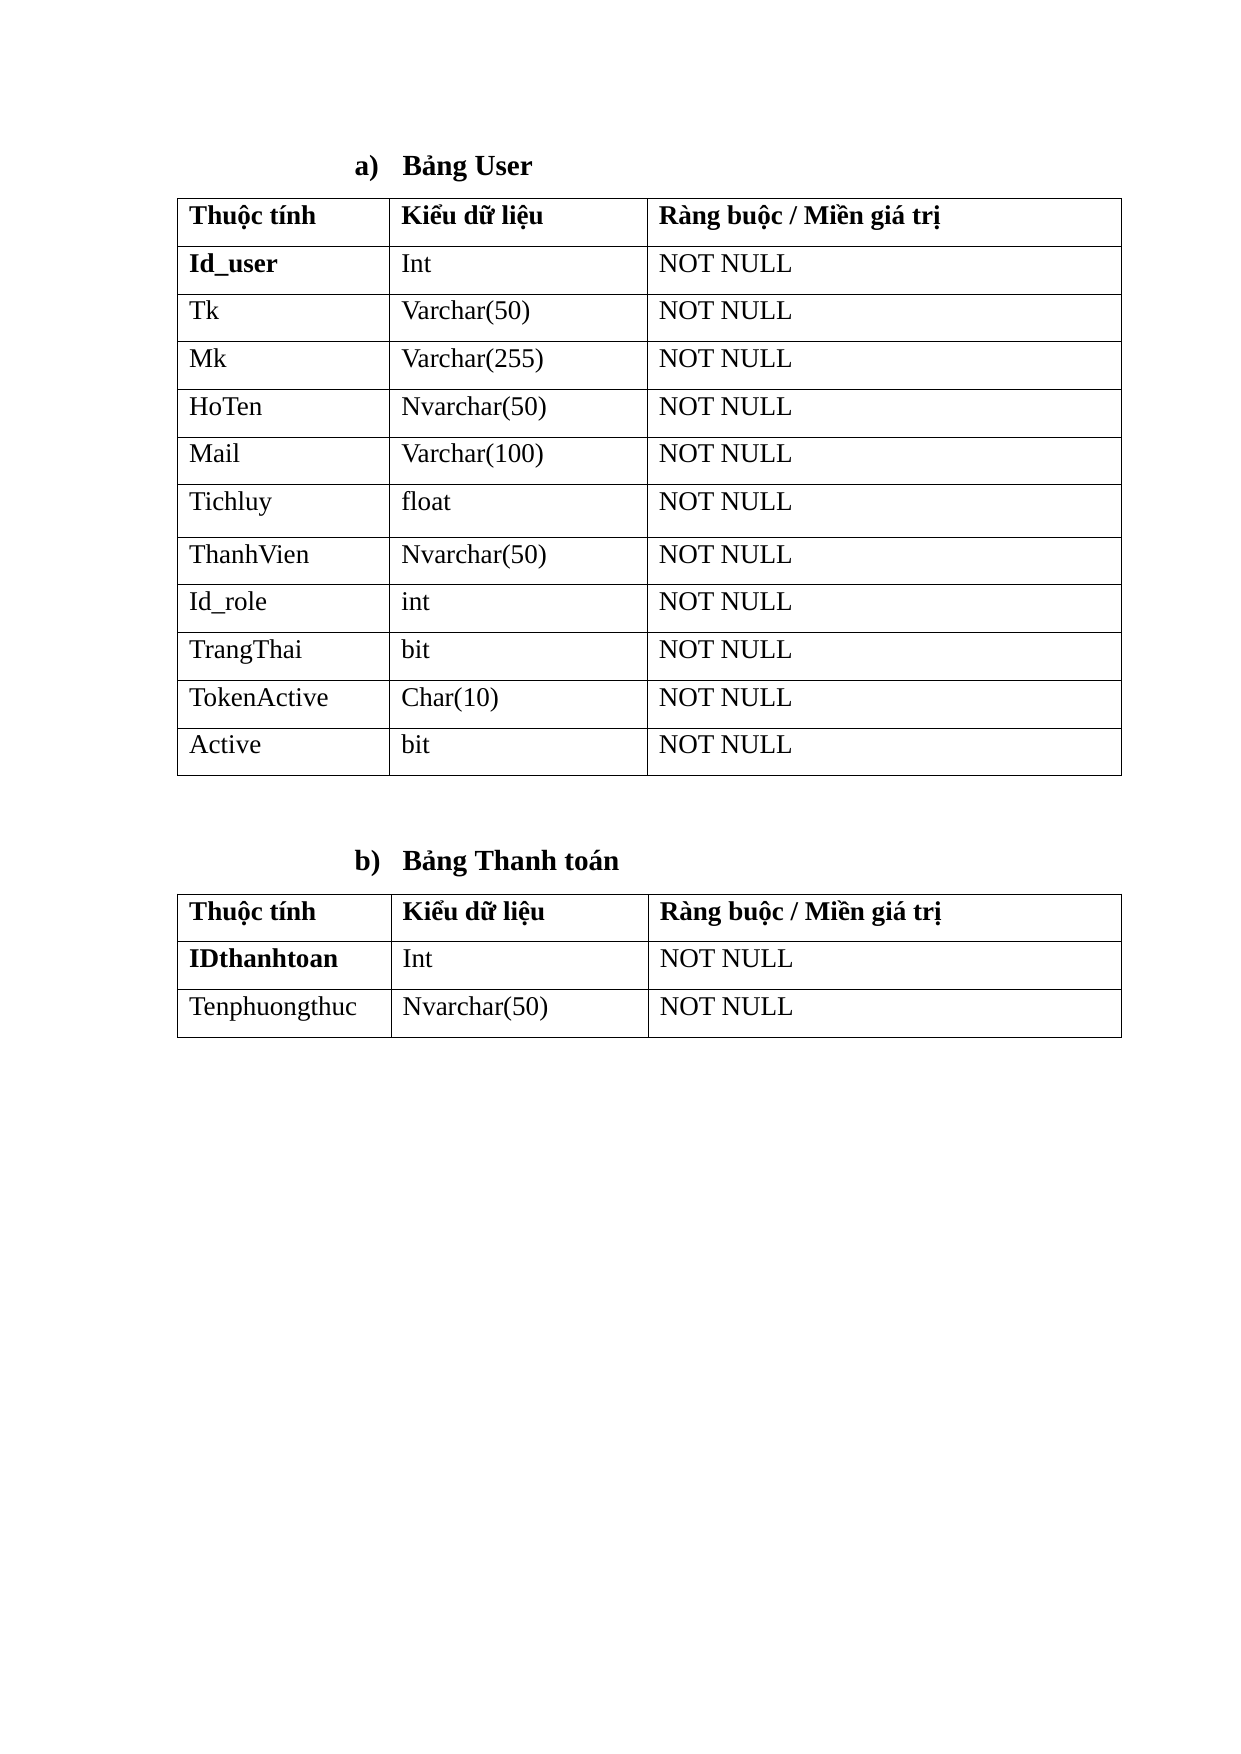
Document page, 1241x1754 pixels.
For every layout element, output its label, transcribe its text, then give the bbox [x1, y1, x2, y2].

table_cell NOT NULL [648, 729, 1121, 775]
table_cell Int [392, 942, 648, 989]
table_cell bit [390, 729, 647, 775]
list Bảng Thanh toán [354, 843, 1122, 877]
table_cell Nvarchar(50) [390, 538, 647, 584]
table_cell Nvarchar(50) [390, 390, 647, 437]
table_cell NOT NULL [648, 681, 1121, 727]
table_cell NOT NULL [648, 342, 1121, 389]
table_cell Varchar(50) [390, 295, 647, 341]
table_cell NOT NULL [648, 633, 1121, 680]
table_cell NOT NULL [648, 485, 1121, 537]
table_cell Tenphuongthuc [178, 990, 391, 1037]
table_cell NOT NULL [648, 538, 1121, 584]
table_cell Tk [178, 295, 389, 341]
table_cell Mail [178, 438, 389, 484]
table_cell Varchar(255) [390, 342, 647, 389]
table_cell Nvarchar(50) [392, 990, 648, 1037]
table_cell float [390, 485, 647, 537]
list Bảng User [354, 148, 1122, 181]
table_header Kiểu dữ liệu [392, 895, 648, 941]
table_cell Id_role [178, 585, 389, 632]
table_cell ThanhVien [178, 538, 389, 584]
table_cell TokenActive [178, 681, 389, 727]
table_cell Char(10) [390, 681, 647, 727]
table_header Ràng buộc / Miền giá trị [649, 895, 1121, 941]
table_cell NOT NULL [648, 390, 1121, 437]
table_cell Mk [178, 342, 389, 389]
table_cell NOT NULL [648, 585, 1121, 632]
table_cell NOT NULL [648, 438, 1121, 484]
table_cell NOT NULL [649, 990, 1121, 1037]
table_cell HoTen [178, 390, 389, 437]
table_header Thuộc tính [178, 199, 389, 246]
table_cell IDthanhtoan [178, 942, 391, 989]
table_header Ràng buộc / Miền giá trị [648, 199, 1121, 246]
table_cell Tichluy [178, 485, 389, 537]
table_cell Id_user [178, 247, 389, 293]
table_cell NOT NULL [649, 942, 1121, 989]
table_cell Active [178, 729, 389, 775]
table_header Thuộc tính [178, 895, 391, 941]
table_cell Int [390, 247, 647, 293]
table_header Kiểu dữ liệu [390, 199, 647, 246]
table_cell NOT NULL [648, 295, 1121, 341]
table_cell TrangThai [178, 633, 389, 680]
table_cell Varchar(100) [390, 438, 647, 484]
table_cell NOT NULL [648, 247, 1121, 293]
table_cell bit [390, 633, 647, 680]
table_cell int [390, 585, 647, 632]
